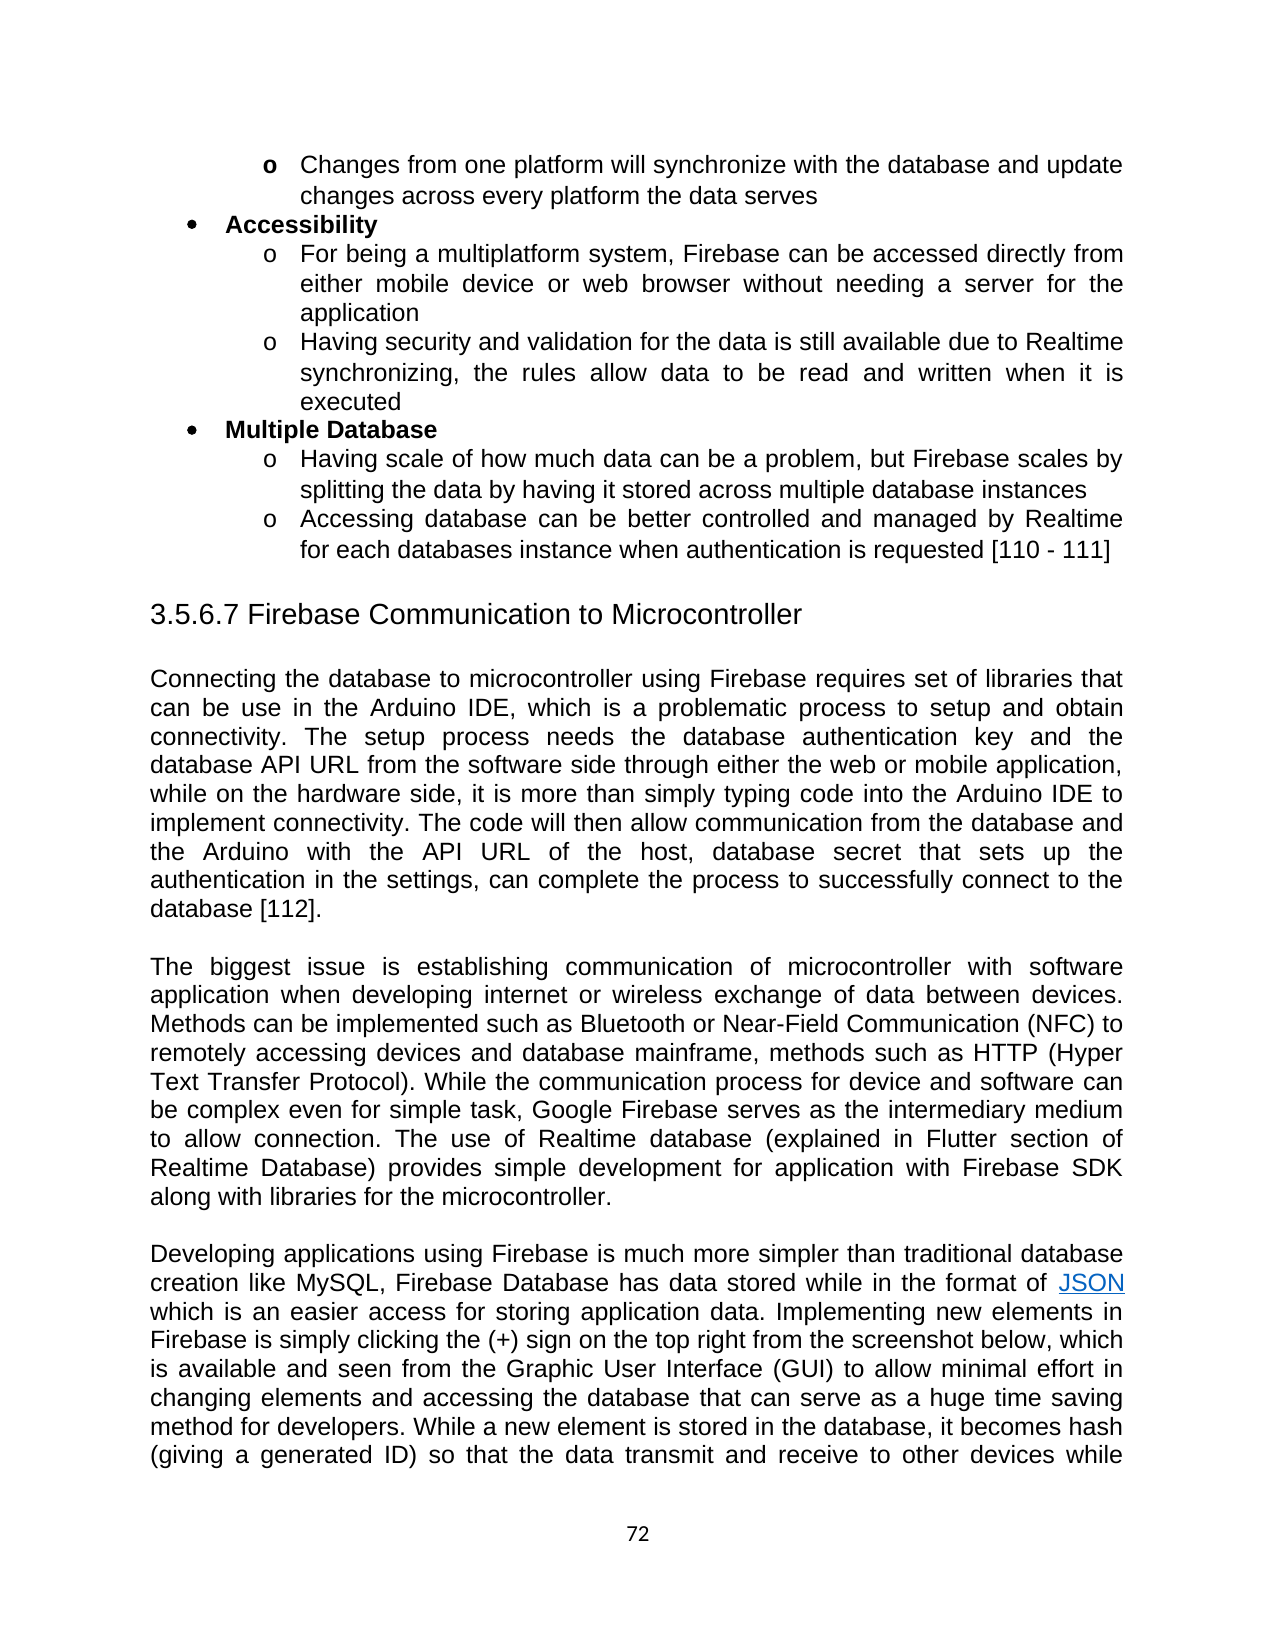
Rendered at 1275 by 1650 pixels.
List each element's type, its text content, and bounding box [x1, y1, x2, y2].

text Connecting the database to microcontroller using Firebase requires set of libraries that can be use in the Arduino IDE, which is a problematic process to setup and obtain connectivity. The setup process needs the database authentication key and the database API URL from the software side through either the web or mobile application, while on the hardware side, it is more than simply typing code into the Arduino IDE to implement connectivity. The code will then allow communication from the database and the Arduino with the API URL of the host, database secret that sets up the authentication in the settings, can complete the process to successfully connect to the database [112]. [150, 664, 1125, 923]
text The biggest issue is establishing communication of microcontroller with software application when developing internet or wireless exchange of data between devices. Methods can be implemented such as Bluetooth or Near-Field Communication (NFC) to remotely accessing devices and database mainframe, methods such as HTTP (Hyper Text Transfer Protocol). While the communication process for device and software can be complex even for simple task, Google Firebase serves as the intermediary medium to allow connection. The use of Realtime database (explained in Flutter section of Realtime Database) provides simple development for application with Firebase SDK along with libraries for the microcontroller. [150, 952, 1125, 1211]
list Accessing database can be better controlled and managed by Realtime for each databases instance when authentication is requested [110 - 111] [262, 504, 1125, 564]
list Changes from one platform will synchronize with the database and update changes across every platform the data serves [262, 150, 1125, 210]
list Having scale of how much data can be a problem, but Firebase scales by splitting the data by having it stored across multiple database instances [262, 444, 1125, 504]
list Accessibility [187, 210, 1125, 238]
text 3.5.6.7 Firebase Communication to Microcontroller [150, 597, 1125, 631]
list Multiple Database [187, 415, 1125, 444]
list For being a multiplatform system, Firebase can be accessed directly from either mobile device or web browser without needing a server for the application [262, 238, 1125, 327]
list Having security and validation for the data is still available due to Realtime synchronizing, the rules allow data to be read and written when it is executed [262, 327, 1125, 415]
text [150, 1239, 1125, 1469]
